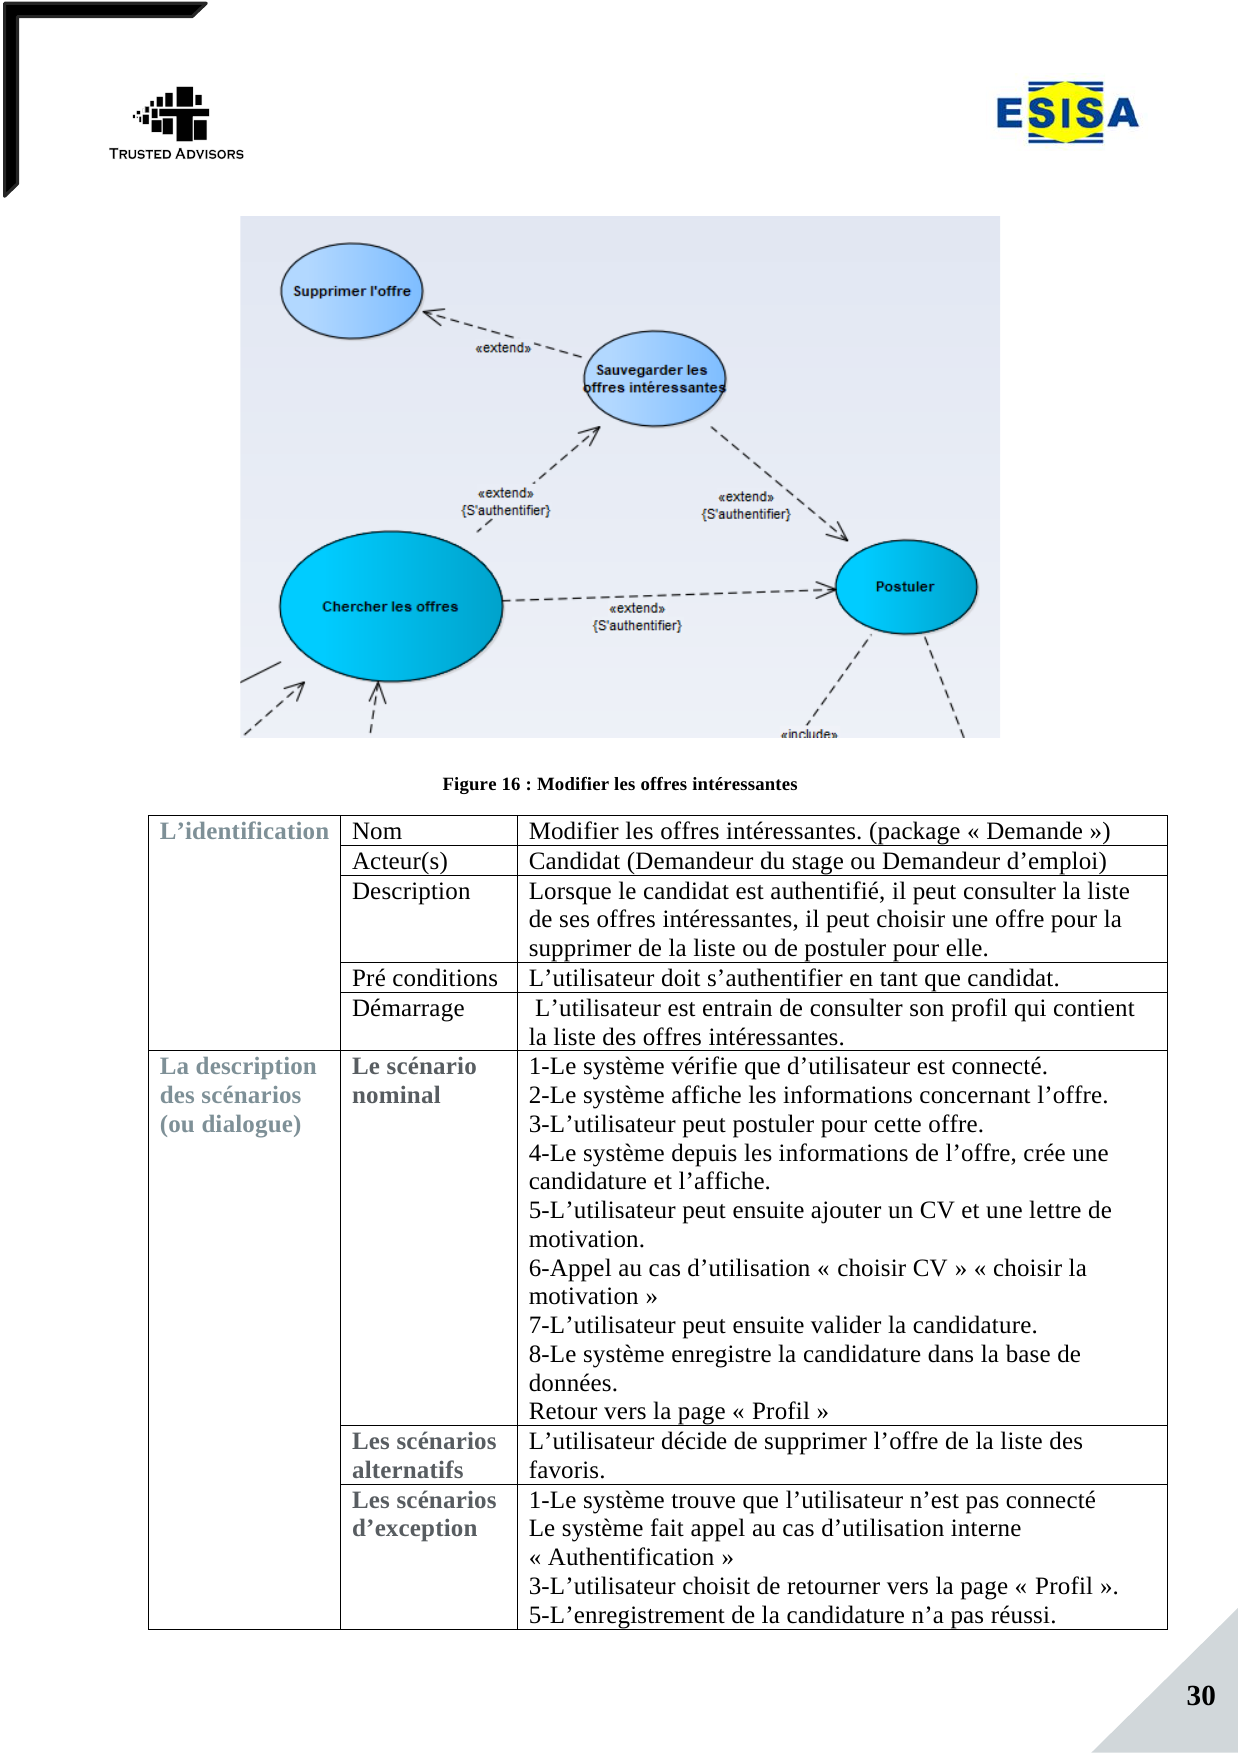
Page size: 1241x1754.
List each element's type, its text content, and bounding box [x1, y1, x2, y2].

table_cell L’utilisateur décide de supprimer l’offre de la liste des favoris. [518, 1426, 1167, 1484]
picture [985, 73, 1149, 151]
table_cell Description [341, 876, 517, 962]
table_header Modifier les offres intéressantes. (package « Demande ») [518, 816, 1167, 845]
table_cell Candidat (Demandeur du stage ou Demandeur d’emploi) [518, 846, 1167, 875]
table_cell Lorsque le candidat est authentifié, il peut consulter la liste de ses offres intéressantes, il peut choisir une offre pour la supprimer de la liste ou de postuler pour elle. [518, 876, 1167, 962]
picture [240, 216, 1001, 738]
table_cell 1-Le système trouve que l’utilisateur n’est pas connecté Le système fait appel au cas d’utilisation interne « Authentification » 3-L’utilisateur choisit de retourner vers la page « Profil ». 5-L’enregistrement de la candidature n’a pas réussi. [518, 1485, 1167, 1628]
table_cell Les scénarios alternatifs [341, 1426, 517, 1484]
table_header Nom [341, 816, 517, 845]
table_cell La description des scénarios (ou dialogue) [149, 1051, 340, 1628]
table_cell L’utilisateur doit s’authentifier en tant que candidat. [518, 963, 1167, 992]
picture [95, 73, 258, 163]
table_cell Acteur(s) [341, 846, 517, 875]
text Figure : Modifier les offres intéressantes [148, 773, 1092, 794]
table_cell 1-Le système vérifie que d’utilisateur est connecté. 2-Le système affiche les informations concernant l’offre. 3-L’utilisateur peut postuler pour cette offre. 4-Le système depuis les informations de l’offre, crée une candidature et l’affiche. 5-L’utilisateur peut ensuite ajouter un CV et une lettre de motivation. 6-Appel au cas d’utilisation « choisir CV » « choisir la motivation » 7-L’utilisateur peut ensuite valider la candidature. 8-Le système enregistre la candidature dans la base de données. Retour vers la page « Profil » [518, 1051, 1167, 1425]
table_cell L’utilisateur est entrain de consulter son profil qui contient la liste des offres intéressantes. [518, 993, 1167, 1050]
table_header L’identification [149, 816, 340, 1050]
table_cell Démarrage [341, 993, 517, 1050]
table_cell Le scénario nominal [341, 1051, 517, 1425]
table_cell Les scénarios d’exception [341, 1485, 517, 1628]
table_cell Pré conditions [341, 963, 517, 992]
